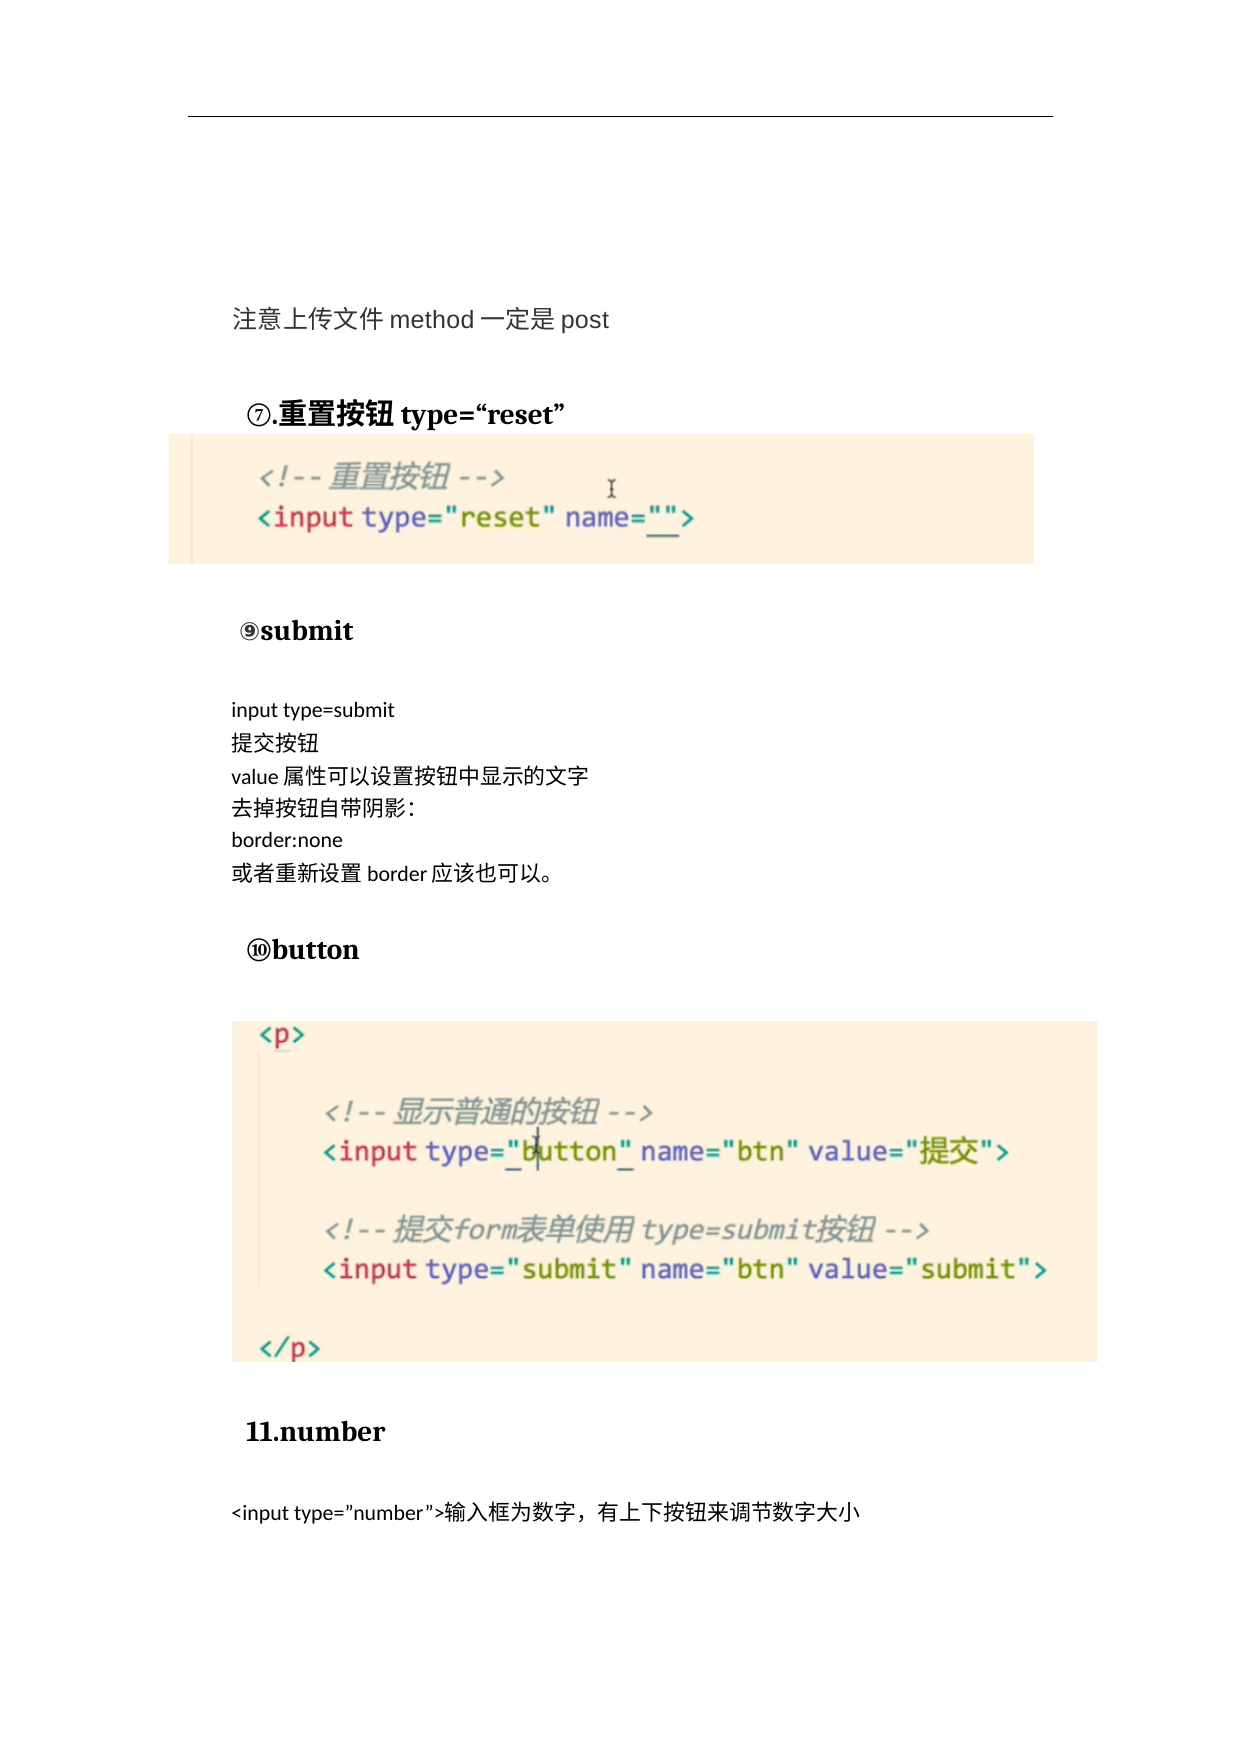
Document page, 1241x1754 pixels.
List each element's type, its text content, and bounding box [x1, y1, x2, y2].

subtitle ⑦.重置按钮type=“reset” [187, 379, 1053, 444]
picture [232, 1021, 1098, 1362]
text value属性可以设置按钮中显示的文字 [187, 758, 1053, 791]
text border:none [187, 823, 1053, 856]
subtitle ⑨submit [187, 598, 1053, 663]
text 提交按钮 [187, 726, 1053, 758]
subtitle 11.number [187, 1399, 1053, 1464]
picture [168, 434, 1034, 564]
text input type=submit [187, 693, 1053, 726]
text <input type=”number”>输入框为数字，有上下按钮来调节数字大小 [187, 1494, 1053, 1527]
text 或者重新设置border应该也可以。 [187, 856, 1053, 888]
subtitle ⑩button [187, 917, 1053, 982]
text 注意上传文件method一定是post [187, 285, 1053, 350]
text 去掉按钮自带阴影： [187, 791, 1053, 823]
